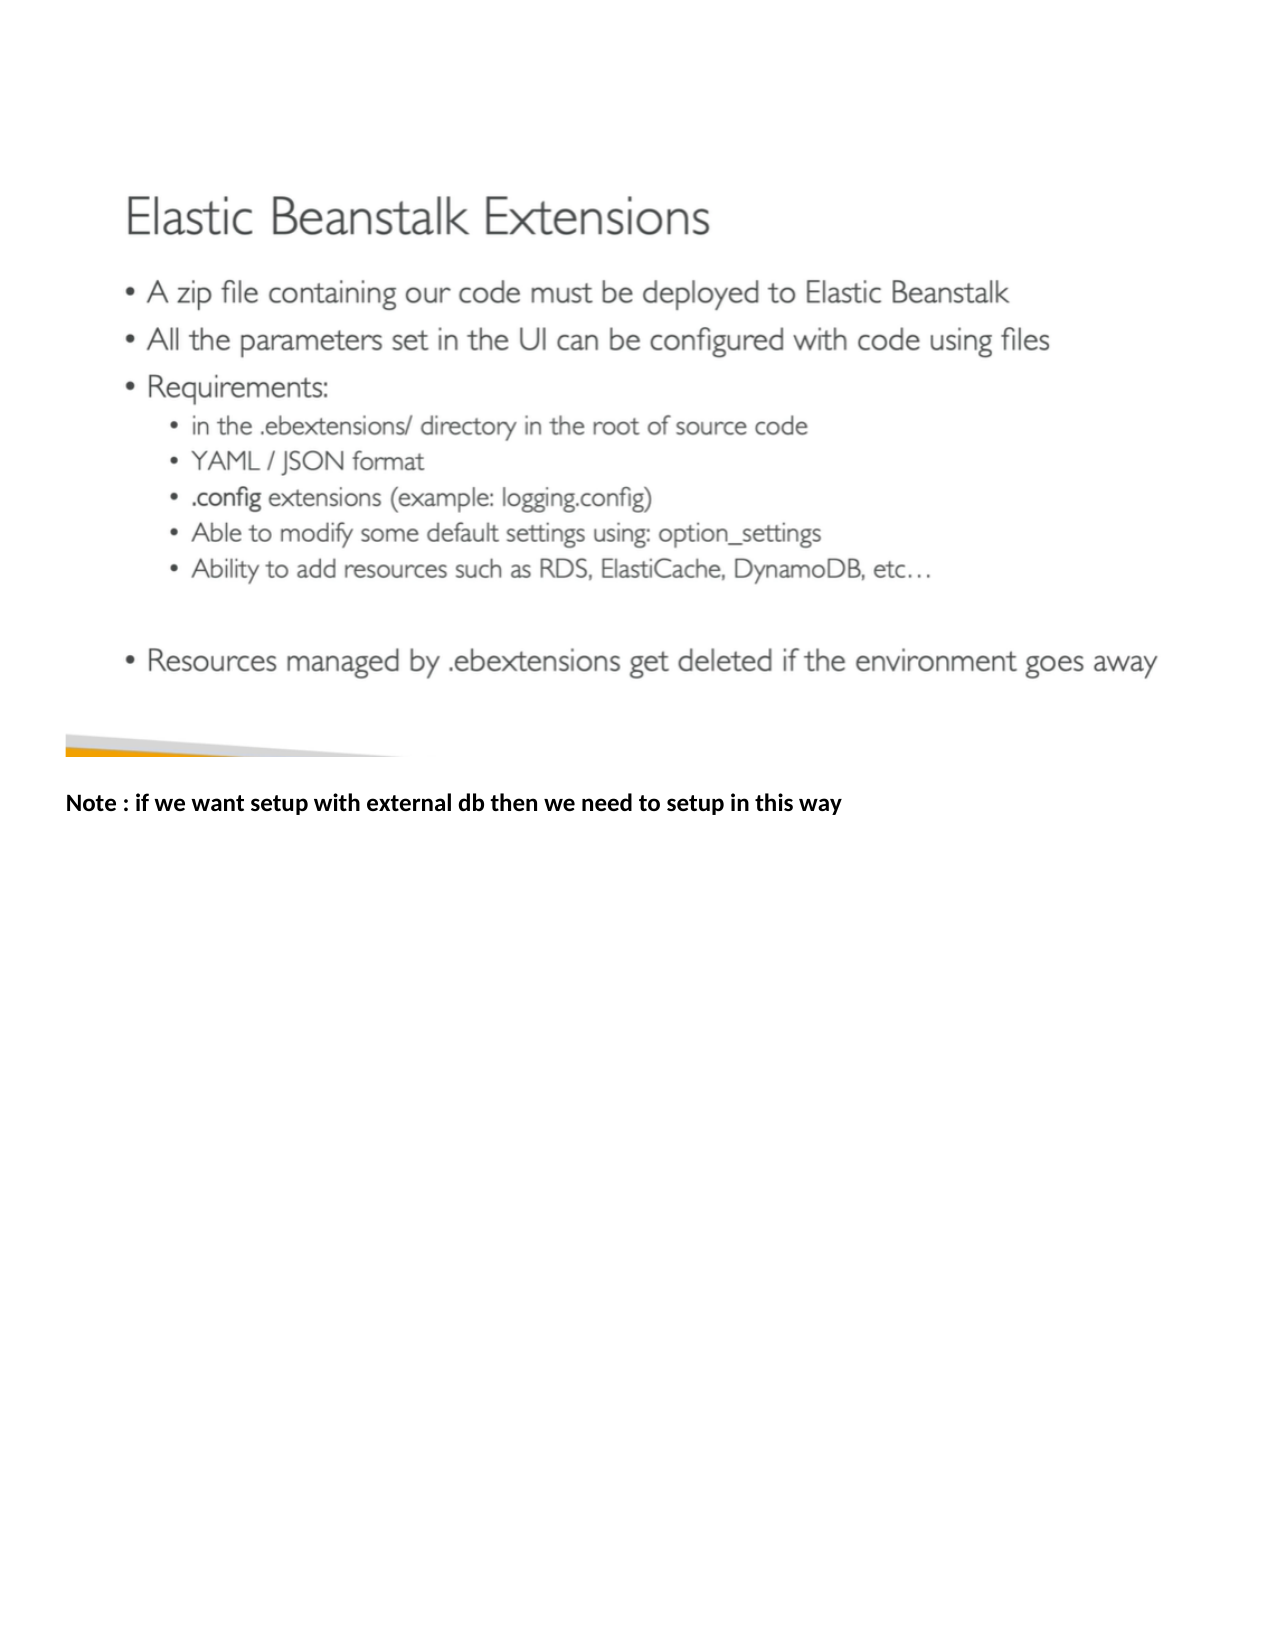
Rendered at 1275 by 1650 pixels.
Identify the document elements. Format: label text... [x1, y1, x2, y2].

picture [65, 150, 1191, 757]
text Note : if we want setup with external db then we need to setup in this way [66, 787, 1125, 817]
